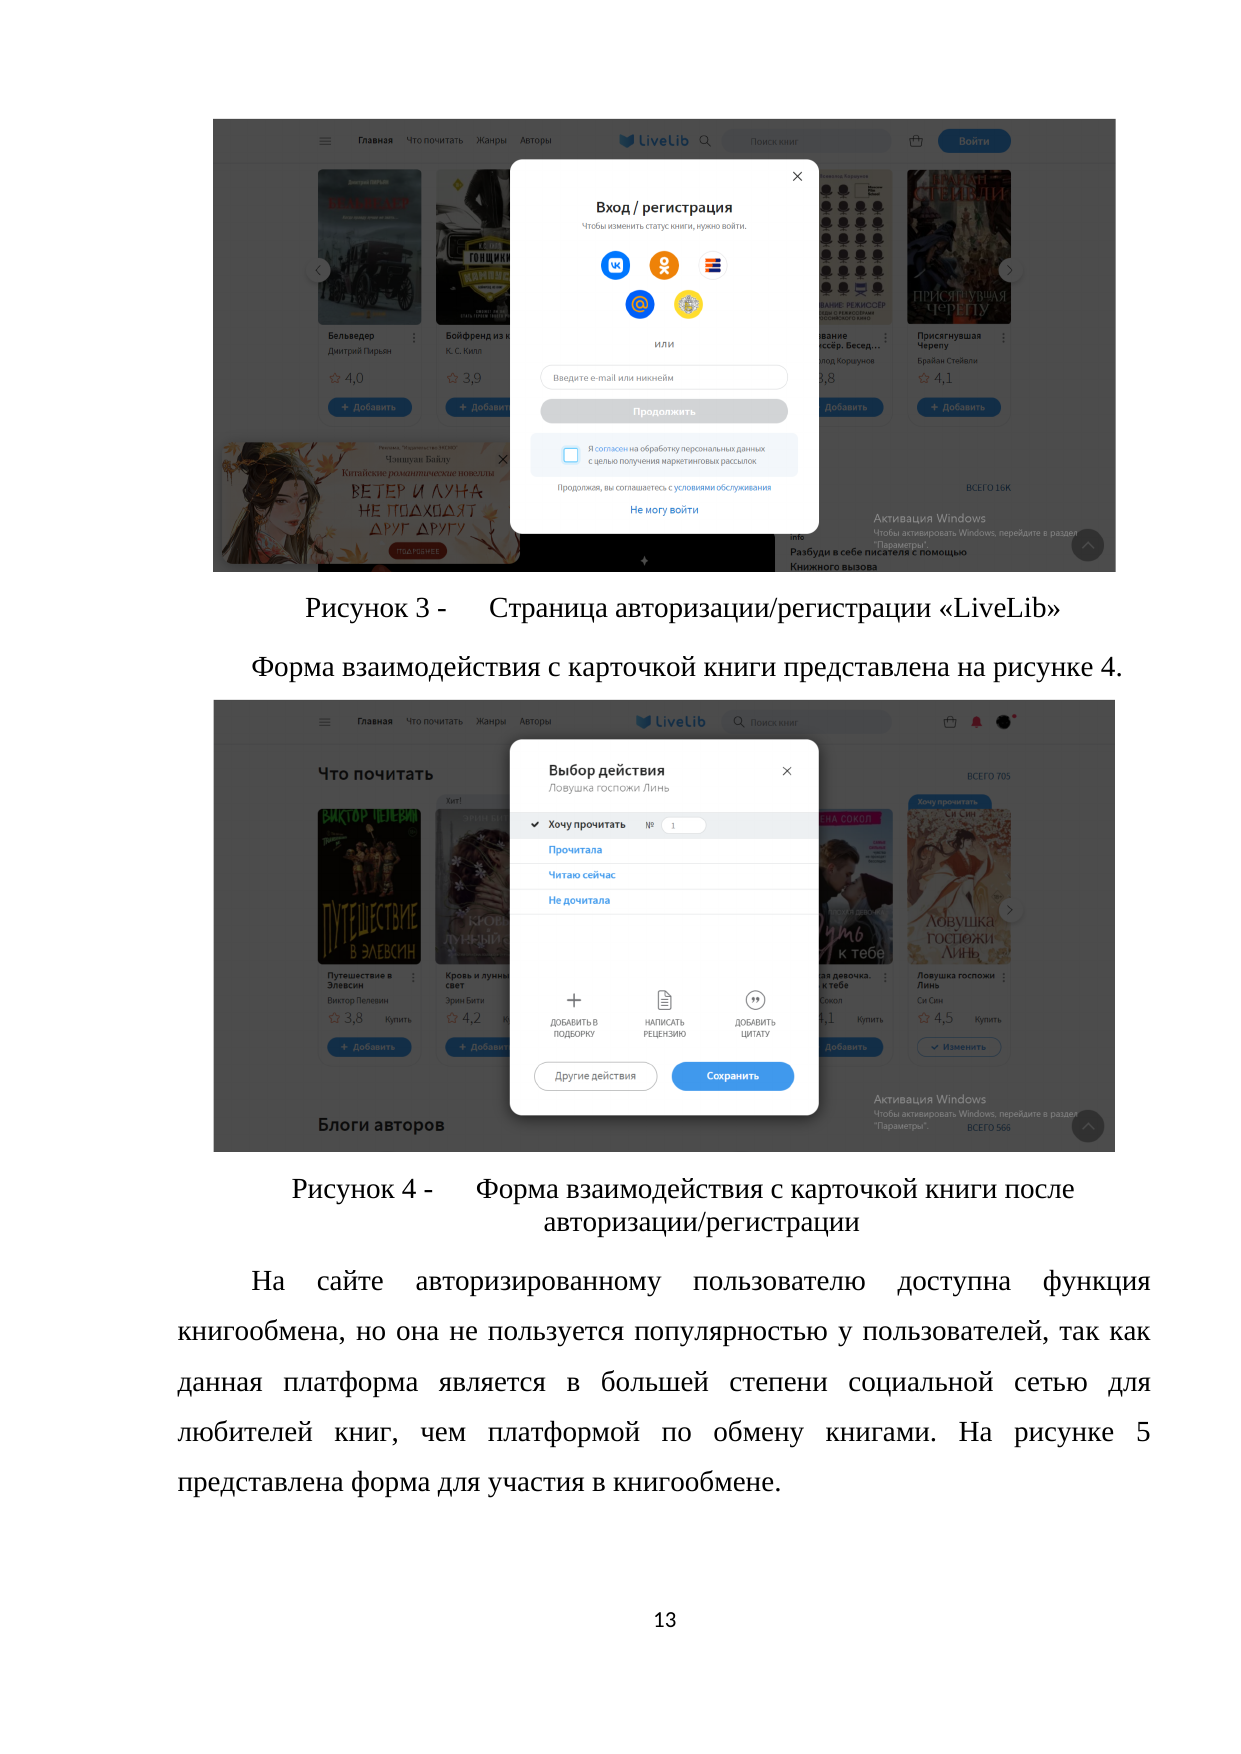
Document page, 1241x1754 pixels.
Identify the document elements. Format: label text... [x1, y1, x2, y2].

text На сайте авторизированному пользователю доступна функция книгообмена, но она не пользуется популярностью у пользователей, так как данная платформа является в большей степени социальной сетью для любителей книг, чем платформой по обмену книгами. На рисунке 5 представлена форма для участия в книгообмене. [177, 1263, 1152, 1498]
picture [213, 118, 1116, 572]
text Форма взаимодействия с карточкой книги после авторизации/регистрации [214, 1171, 1152, 1238]
picture [213, 699, 1115, 1152]
text Форма взаимодействия с карточкой книги представлена на рисунке 4. [177, 649, 1152, 683]
text Страница авторизации/регистрации «LiveLib» [214, 591, 1152, 624]
